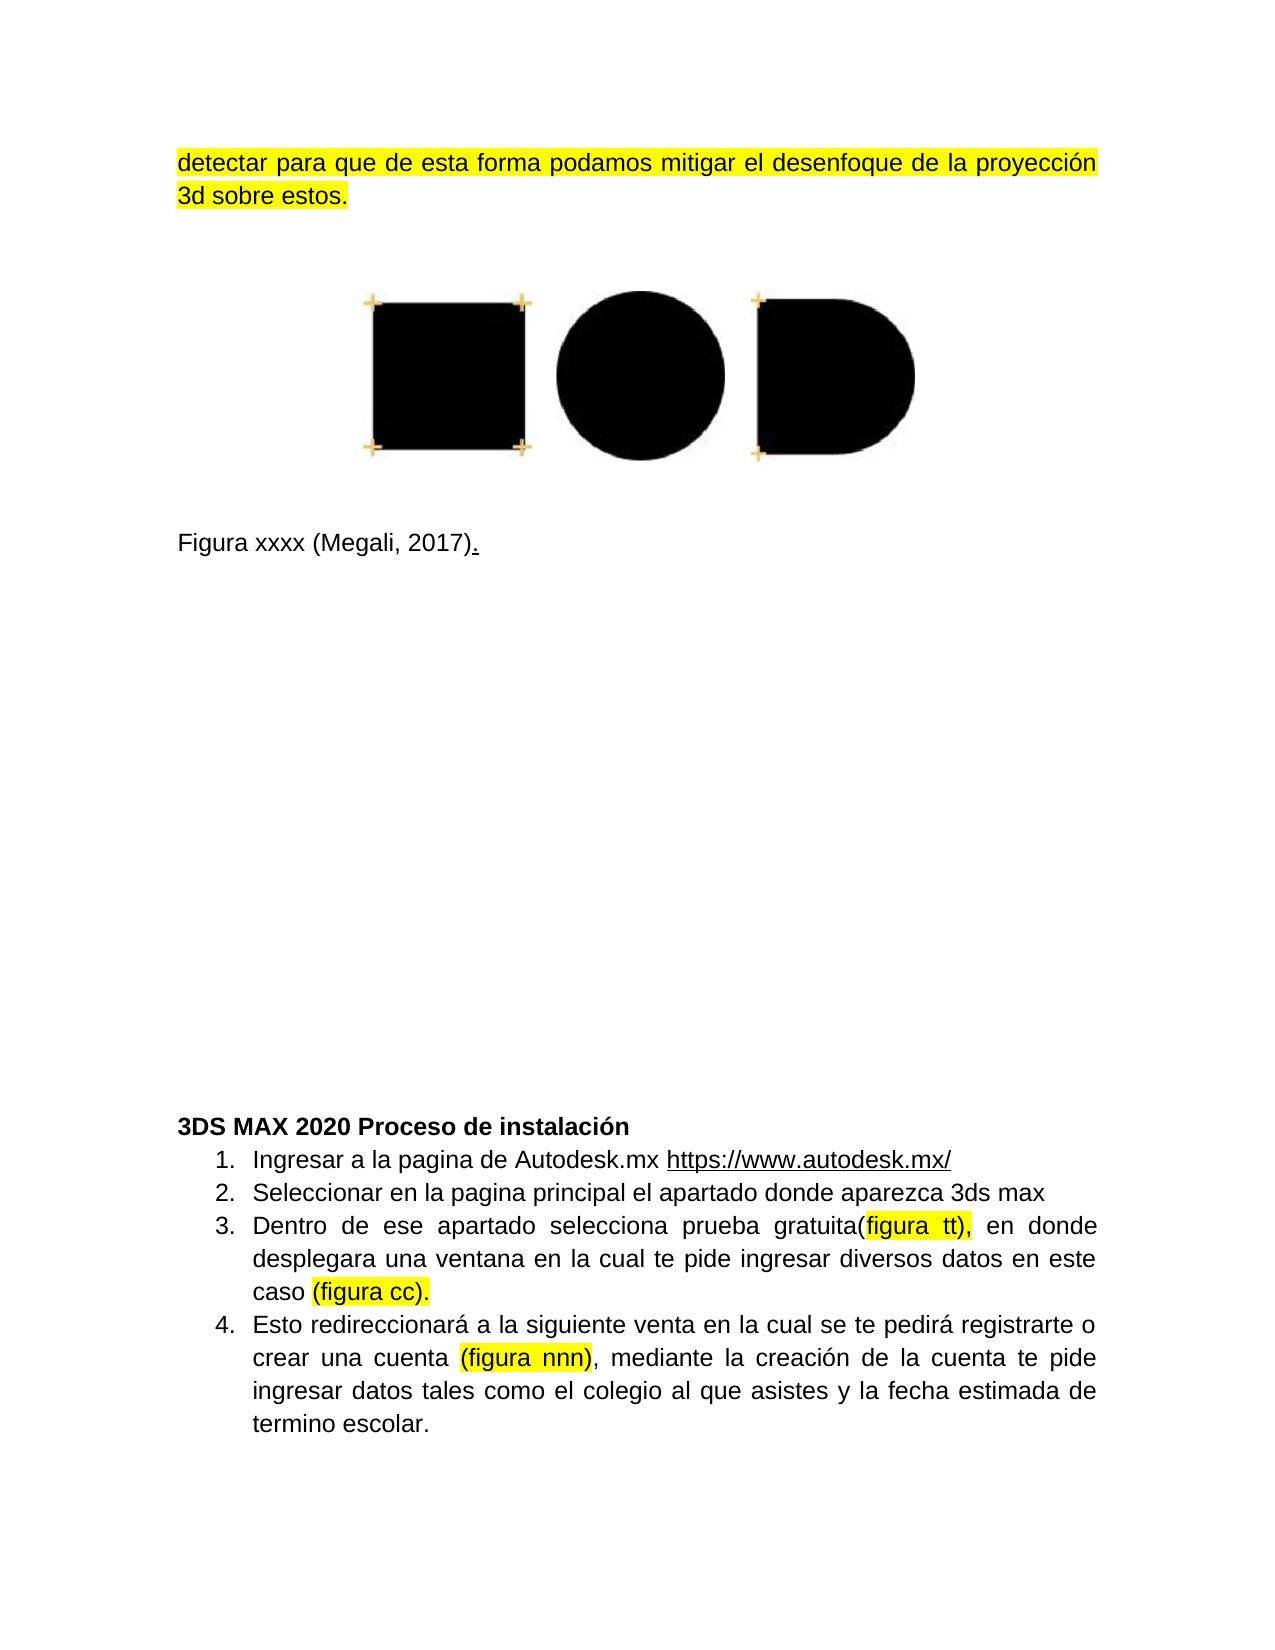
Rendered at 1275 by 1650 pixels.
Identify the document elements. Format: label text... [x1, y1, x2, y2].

list Dentro de ese apartado selecciona prueba gratuita(figura tt), en donde desplegara una ventana en la cual te pide ingresar diversos datos en este caso (figura cc). [215, 1211, 1098, 1306]
picture [343, 280, 933, 488]
subtitle 3DS MAX 2020 Proceso de instalación [177, 1112, 1098, 1141]
list Ingresar a la pagina de Autodesk.mx https://www.autodesk.mx/ [215, 1145, 1098, 1174]
list Seleccionar en la pagina principal el apartado donde aparezca 3ds max [215, 1178, 1098, 1207]
list Esto redireccionará a la siguiente venta en la cual se te pedirá registrarte o crear una cuenta (figura nnn), mediante la creación de la cuenta te pide ingresar datos tales como el colegio al que asistes y la fecha estimada de termino escolar. [215, 1310, 1098, 1438]
text Figura xxxx . [177, 528, 1098, 557]
